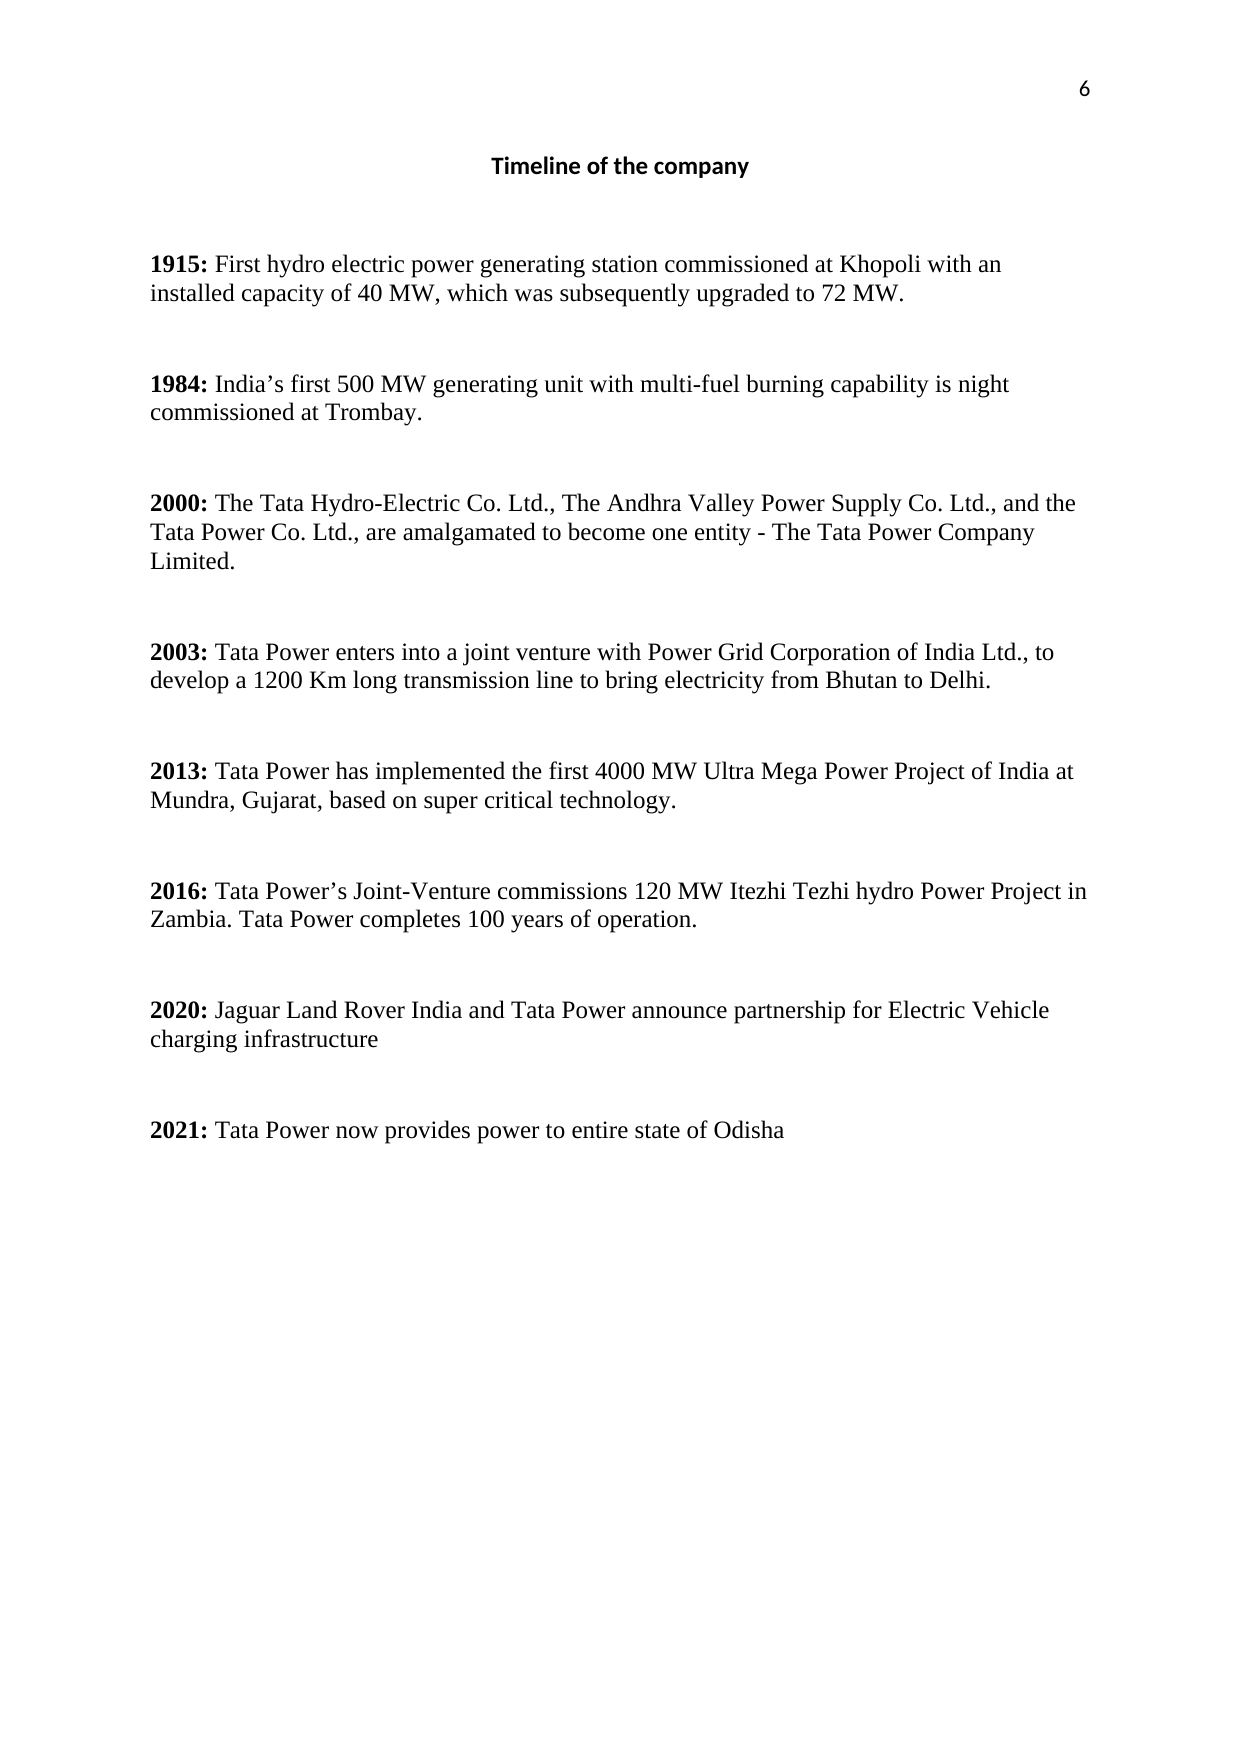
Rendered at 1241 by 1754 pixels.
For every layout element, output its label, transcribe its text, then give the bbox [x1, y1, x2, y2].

text 1915: First hydro electric power generating station commissioned at Khopoli with an installed capacity of 40 MW, which was subsequently upgraded to 72 MW. [150, 249, 1090, 307]
text 2021: Tata Power now provides power to entire state of Odisha [150, 1115, 1090, 1144]
text 2013: Tata Power has implemented the first 4000 MW Ultra Mega Power Project of India at Mundra, Gujarat, based on super critical technology. [150, 756, 1090, 814]
text Timeline of the company [150, 150, 1090, 181]
text 2020: Jaguar Land Rover India and Tata Power announce partnership for Electric Vehicle charging infrastructure [150, 995, 1090, 1053]
text 2003: Tata Power enters into a joint venture with Power Grid Corporation of India Ltd., to develop a 1200 Km long transmission line to bring electricity from Bhutan to Delhi. [150, 637, 1090, 694]
text 2016: Tata Power’s Joint-Venture commissions 120 MW Itezhi Tezhi hydro Power Project in Zambia. Tata Power completes 100 years of operation. [150, 876, 1090, 933]
text 1984: India’s first 500 MW generating unit with multi-fuel burning capability is night commissioned at Trombay. [150, 369, 1090, 426]
text 2000: The Tata Hydro-Electric Co. Ltd., The Andhra Valley Power Supply Co. Ltd., and the Tata Power Co. Ltd., are amalgamated to become one entity - The Tata Power Company Limited. [150, 488, 1090, 574]
